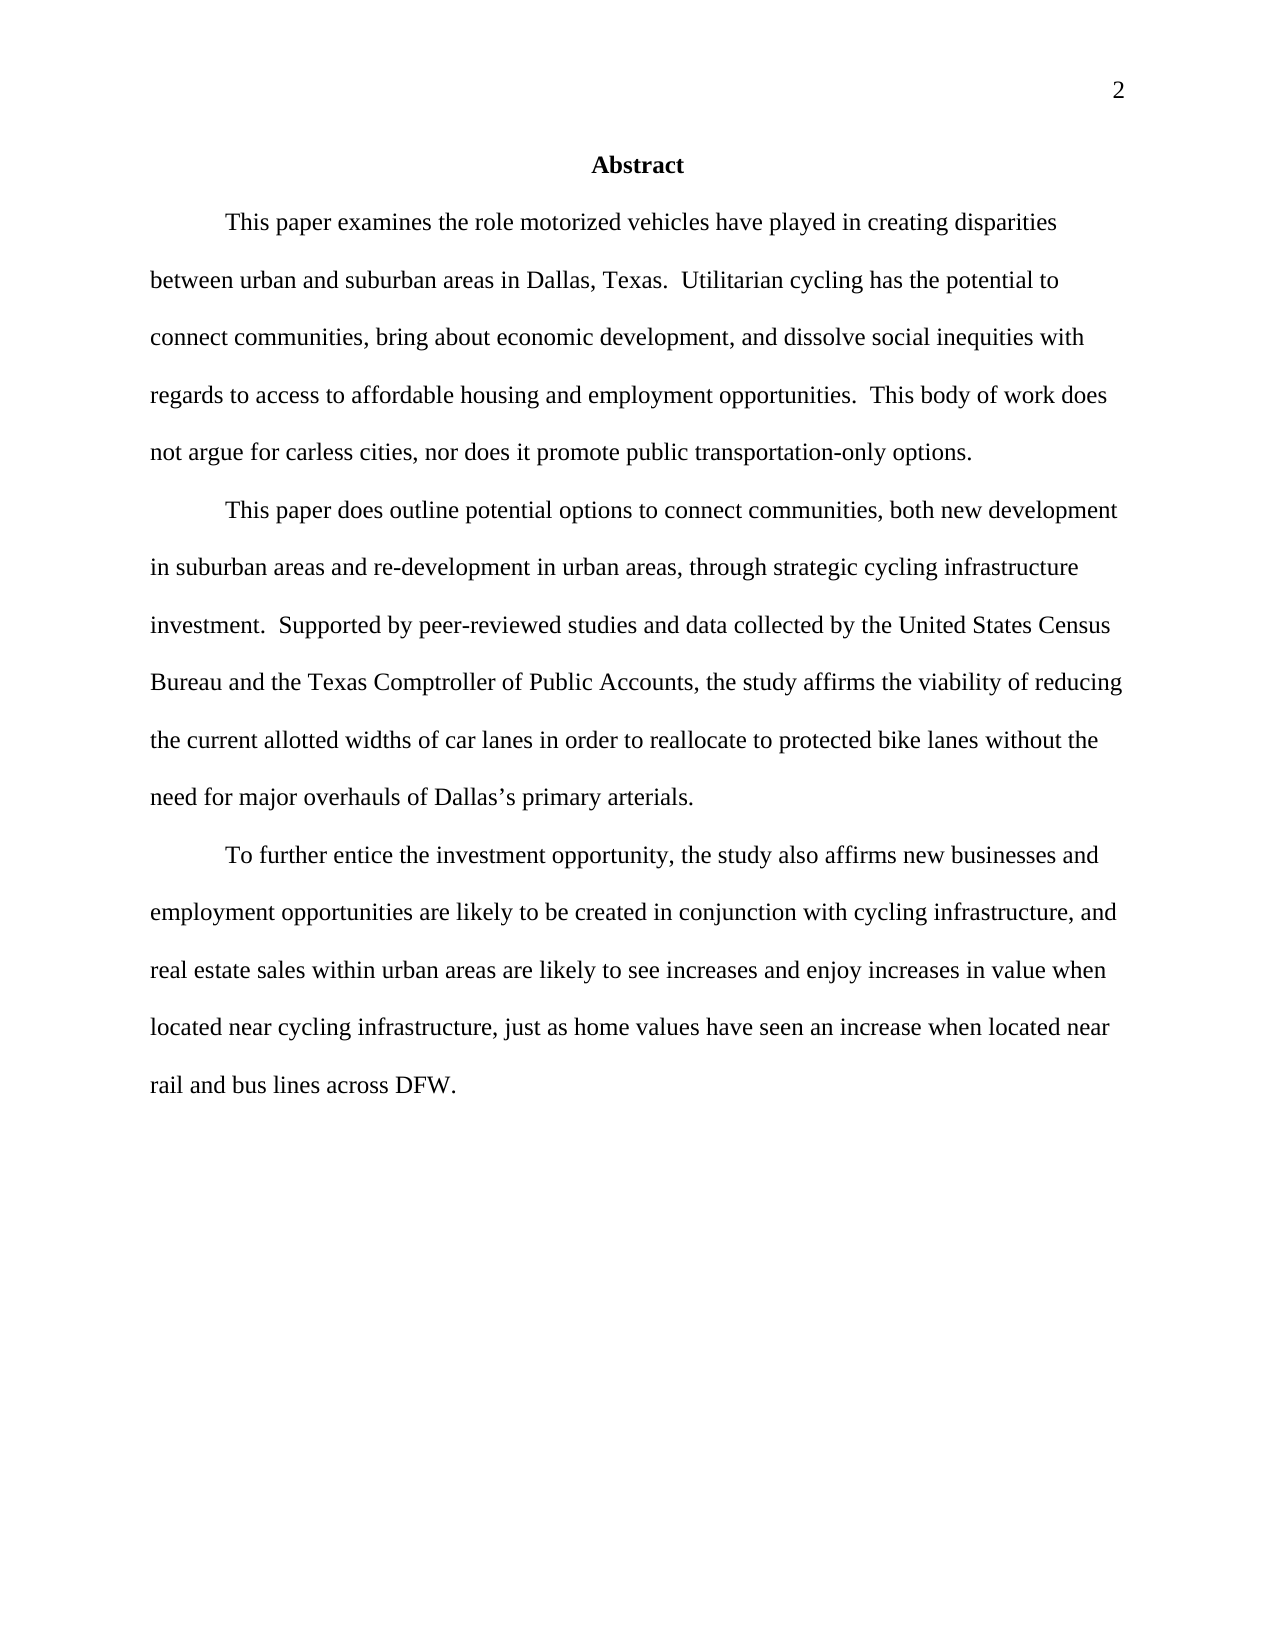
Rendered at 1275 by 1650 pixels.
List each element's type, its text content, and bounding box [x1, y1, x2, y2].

text Abstract [150, 150, 1125, 179]
text This paper examines the role motorized vehicles have played in creating disparities between urban and suburban areas in Dallas, Texas. Utilitarian cycling has the potential to connect communities, bring about economic development, and dissolve social inequities with regards to access to affordable housing and employment opportunities. This body of work does not argue for carless cities, nor does it promote public transportation-only options. [150, 207, 1125, 466]
text This paper does outline potential options to connect communities, both new development in suburban areas and re-development in urban areas, through strategic cycling infrastructure investment. Supported by peer-reviewed studies and data collected by the United States Census Bureau and the Texas Comptroller of Public Accounts, the study affirms the viability of reducing the current allotted widths of car lanes in order to reallocate to protected bike lanes without the need for major overhauls of Dallas’s primary arterials. [150, 495, 1125, 811]
text To further entice the investment opportunity, the study also affirms new businesses and employment opportunities are likely to be created in conjunction with cycling infrastructure, and real estate sales within urban areas are likely to see increases and enjoy increases in value when located near cycling infrastructure, just as home values have seen an increase when located near rail and bus lines across DFW. [150, 840, 1125, 1099]
